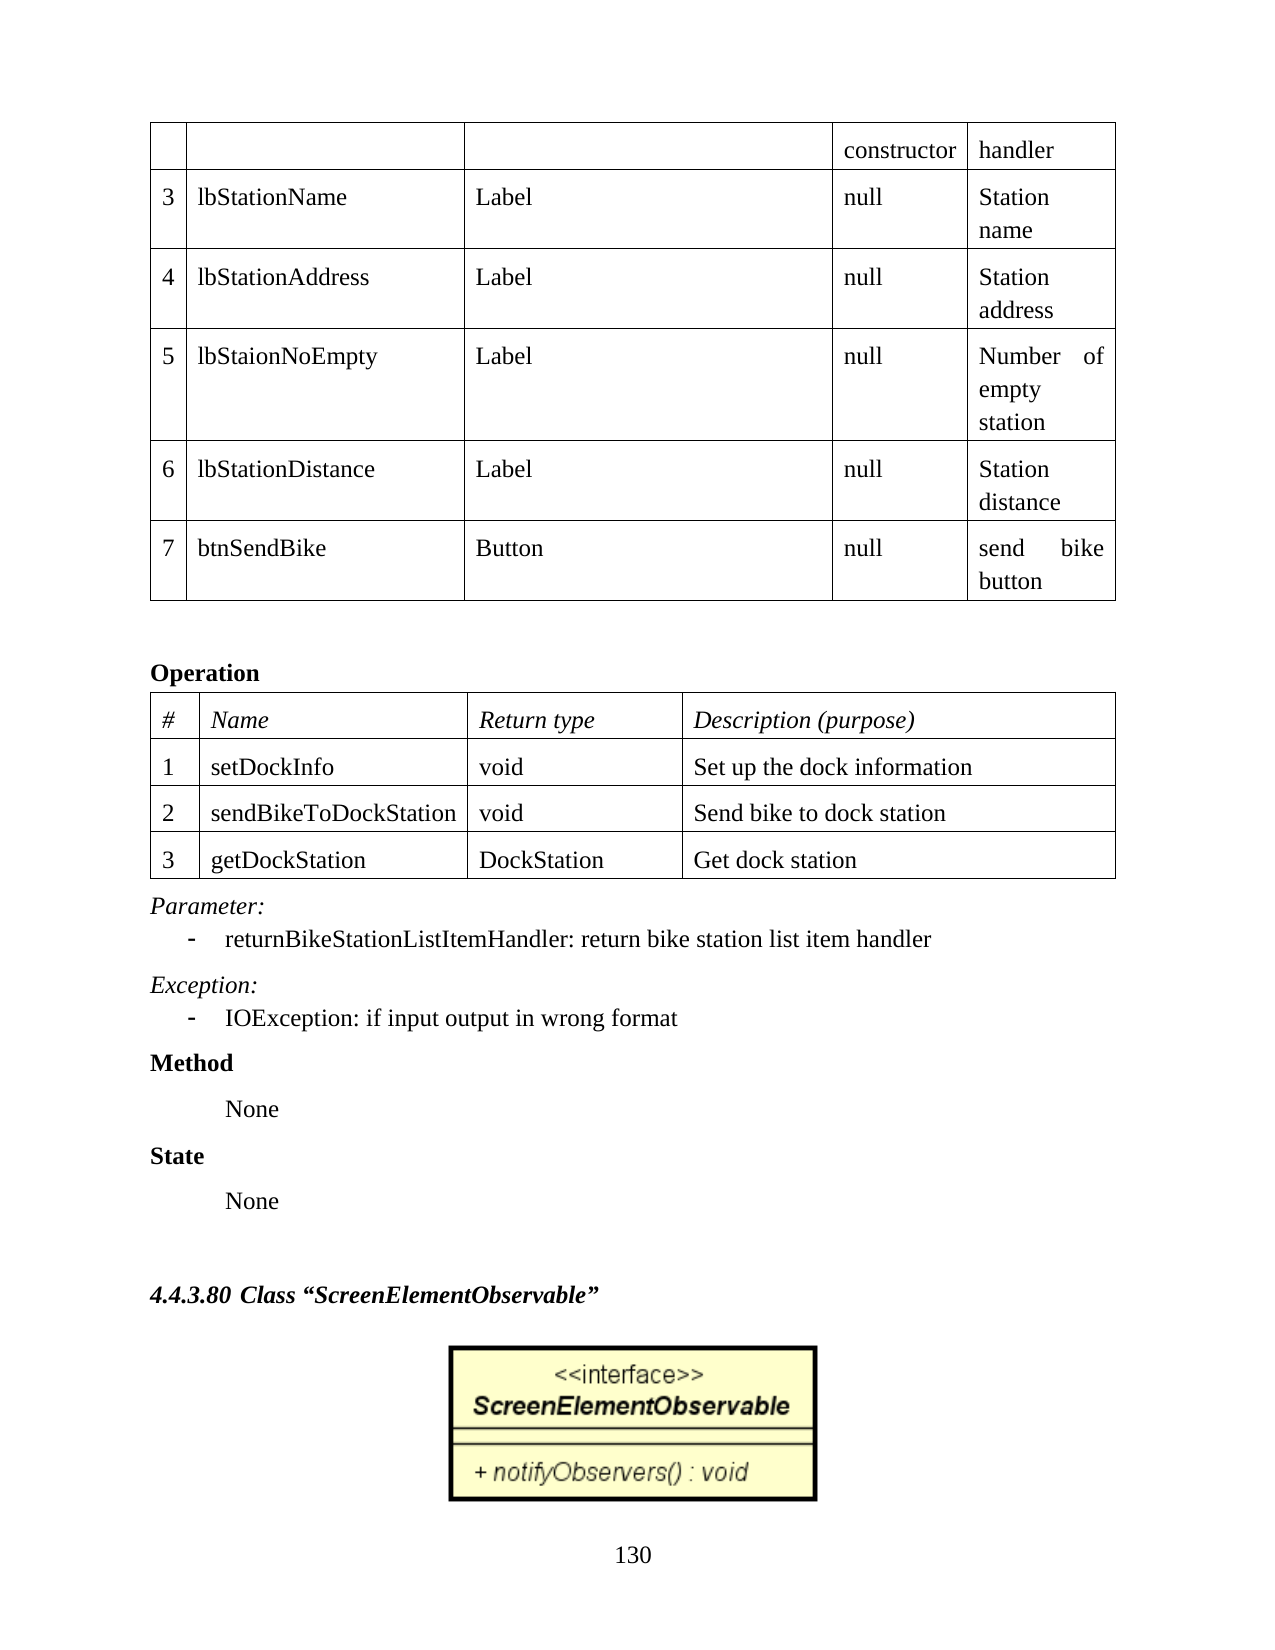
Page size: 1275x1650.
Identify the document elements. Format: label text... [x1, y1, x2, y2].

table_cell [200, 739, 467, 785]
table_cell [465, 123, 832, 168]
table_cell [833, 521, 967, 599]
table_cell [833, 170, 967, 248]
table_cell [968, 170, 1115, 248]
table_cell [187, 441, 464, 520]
text State [150, 1141, 1116, 1170]
text Exception: [150, 970, 1116, 999]
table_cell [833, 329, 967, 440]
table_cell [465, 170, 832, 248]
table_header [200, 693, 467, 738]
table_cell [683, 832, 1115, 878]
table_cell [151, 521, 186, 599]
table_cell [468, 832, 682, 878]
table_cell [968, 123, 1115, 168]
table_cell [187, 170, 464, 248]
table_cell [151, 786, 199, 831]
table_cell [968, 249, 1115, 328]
subtitle Class “ScreenElementObservable” [150, 1280, 1116, 1309]
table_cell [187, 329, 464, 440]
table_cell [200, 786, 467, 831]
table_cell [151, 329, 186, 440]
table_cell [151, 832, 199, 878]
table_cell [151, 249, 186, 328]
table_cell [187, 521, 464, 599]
text None [150, 1094, 1116, 1123]
list IOException: if input output in wrong format [187, 1003, 1116, 1032]
picture [431, 1327, 835, 1519]
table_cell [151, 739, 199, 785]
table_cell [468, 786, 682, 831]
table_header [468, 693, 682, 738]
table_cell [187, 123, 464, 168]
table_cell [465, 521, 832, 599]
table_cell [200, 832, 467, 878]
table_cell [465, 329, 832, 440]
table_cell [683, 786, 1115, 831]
text Method [150, 1048, 1116, 1077]
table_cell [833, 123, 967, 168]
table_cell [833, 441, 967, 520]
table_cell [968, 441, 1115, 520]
text None [150, 1186, 1116, 1215]
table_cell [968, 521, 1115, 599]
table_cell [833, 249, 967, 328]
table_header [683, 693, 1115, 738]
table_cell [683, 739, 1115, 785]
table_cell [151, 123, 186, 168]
list returnBikeStationListItemHandler: return bike station list item handler [187, 924, 1116, 953]
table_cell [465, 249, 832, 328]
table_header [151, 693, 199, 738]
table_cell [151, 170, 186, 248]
text Parameter: [150, 891, 1116, 920]
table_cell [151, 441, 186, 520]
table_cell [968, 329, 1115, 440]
text Operation [150, 658, 1116, 687]
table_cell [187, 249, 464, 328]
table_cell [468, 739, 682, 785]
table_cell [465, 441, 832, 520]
